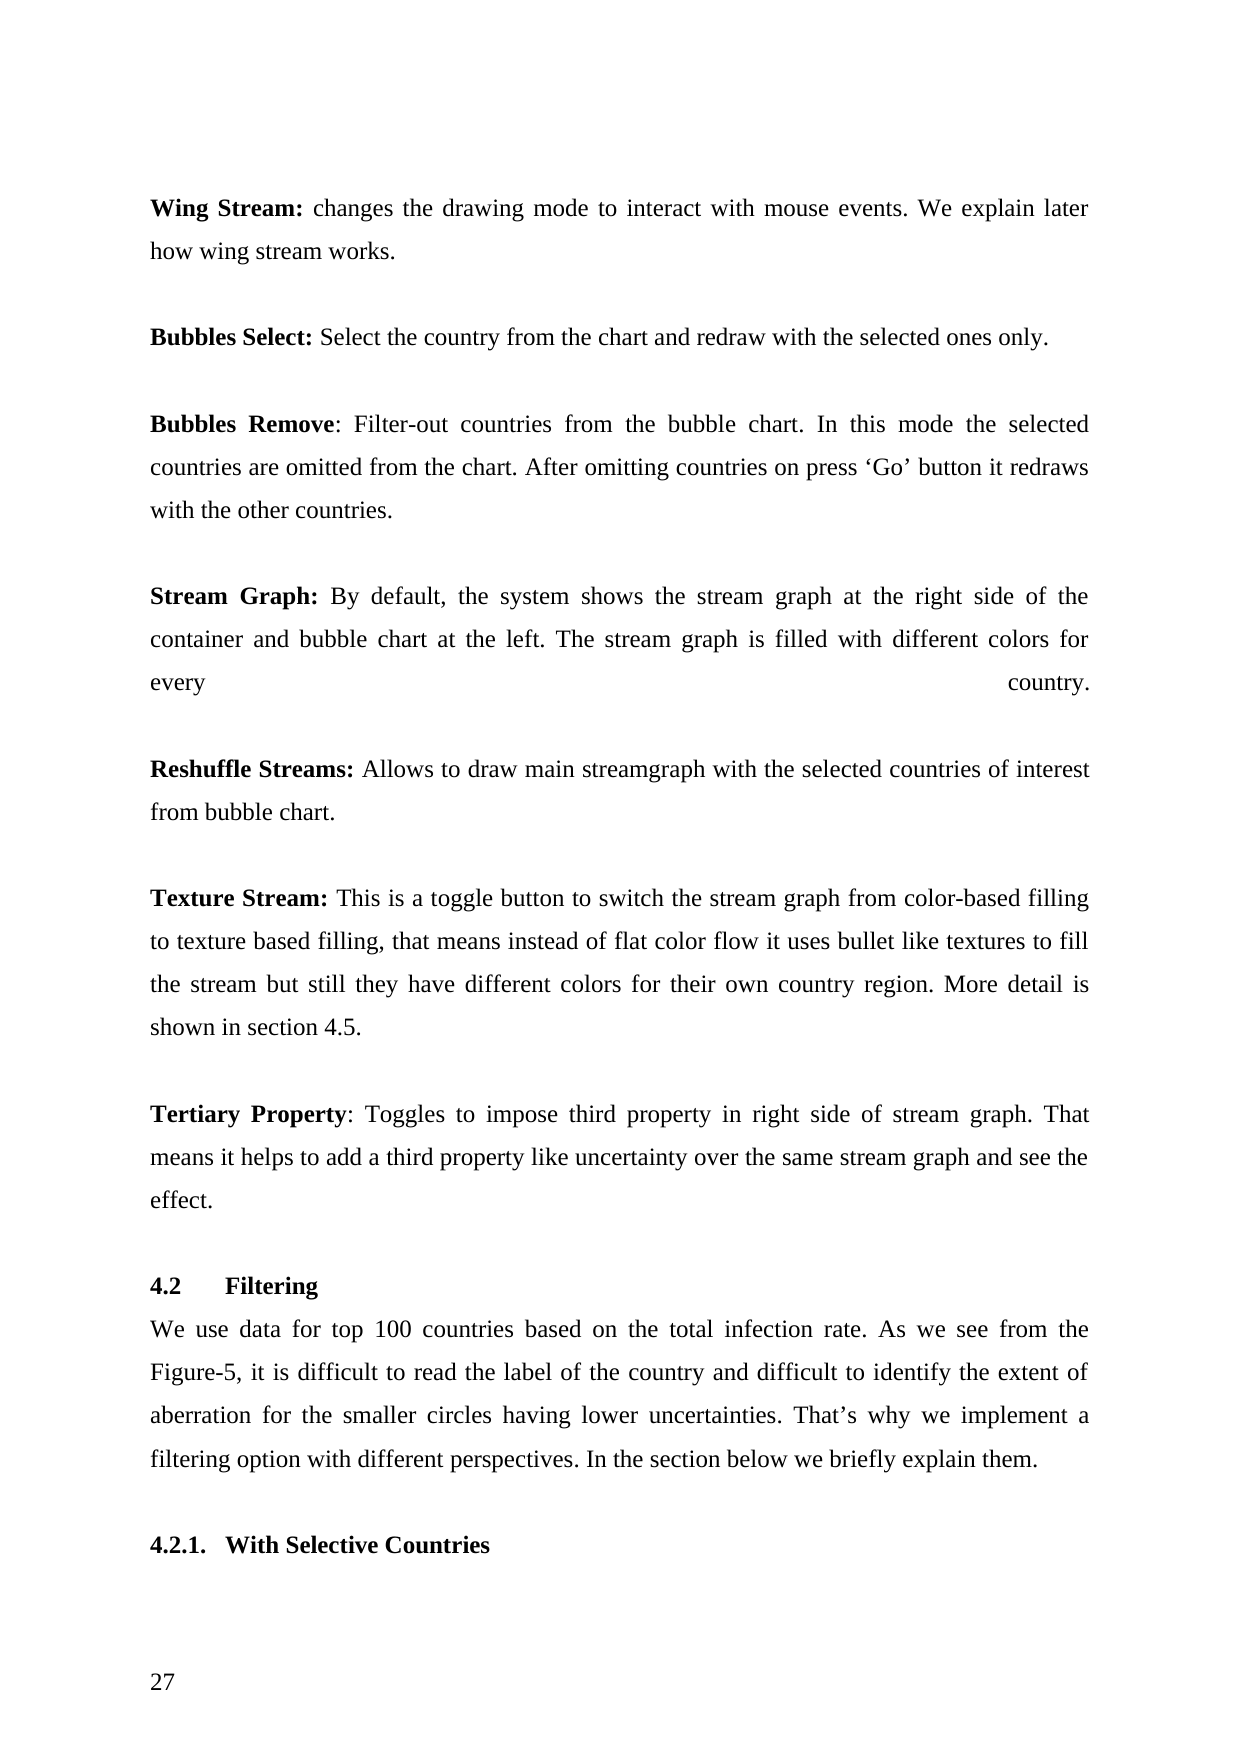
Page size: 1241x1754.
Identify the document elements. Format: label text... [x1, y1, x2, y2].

text Stream Graph: By default, the system shows the stream graph at the right side of the container and bubble chart at the left. The stream graph is filled with different colors for every country. [150, 581, 1090, 739]
text 4.2 Filtering [150, 1271, 1090, 1300]
text Tertiary Property: Toggles to impose third property in right side of stream graph. That means it helps to add a third property like uncertainty over the same stream graph and see the effect. [150, 1099, 1090, 1214]
text Wing Stream: changes the drawing mode to interact with mouse events. We explain later how wing stream works. [150, 193, 1090, 265]
text Bubbles Select: Select the country from the chart and redraw with the selected ones only. [150, 322, 1090, 351]
text We use data for top 100 countries based on the total infection rate. As we see from the Figure-5, it is difficult to read the label of the country and difficult to identify the extent of aberration for the smaller circles having lower uncertainties. That’s why we implement a filtering option with different perspectives. In the section below we briefly explain them. [150, 1314, 1090, 1472]
text Reshuffle Streams: Allows to draw main streamgraph with the selected countries of interest from bubble chart. [150, 754, 1090, 826]
text 4.2.1. With Selective Countries [150, 1530, 1090, 1559]
text Bubbles Remove: Filter-out countries from the bubble chart. In this mode the selected countries are omitted from the chart. After omitting countries on press ‘Go’ button it redraws with the other countries. [150, 409, 1090, 524]
text Texture Stream: This is a toggle button to switch the stream graph from color-based filling to texture based filling, that means instead of flat color flow it uses bullet like textures to fill the stream but still they have different colors for their own country region. More detail is shown in section 4.5. [150, 883, 1090, 1041]
